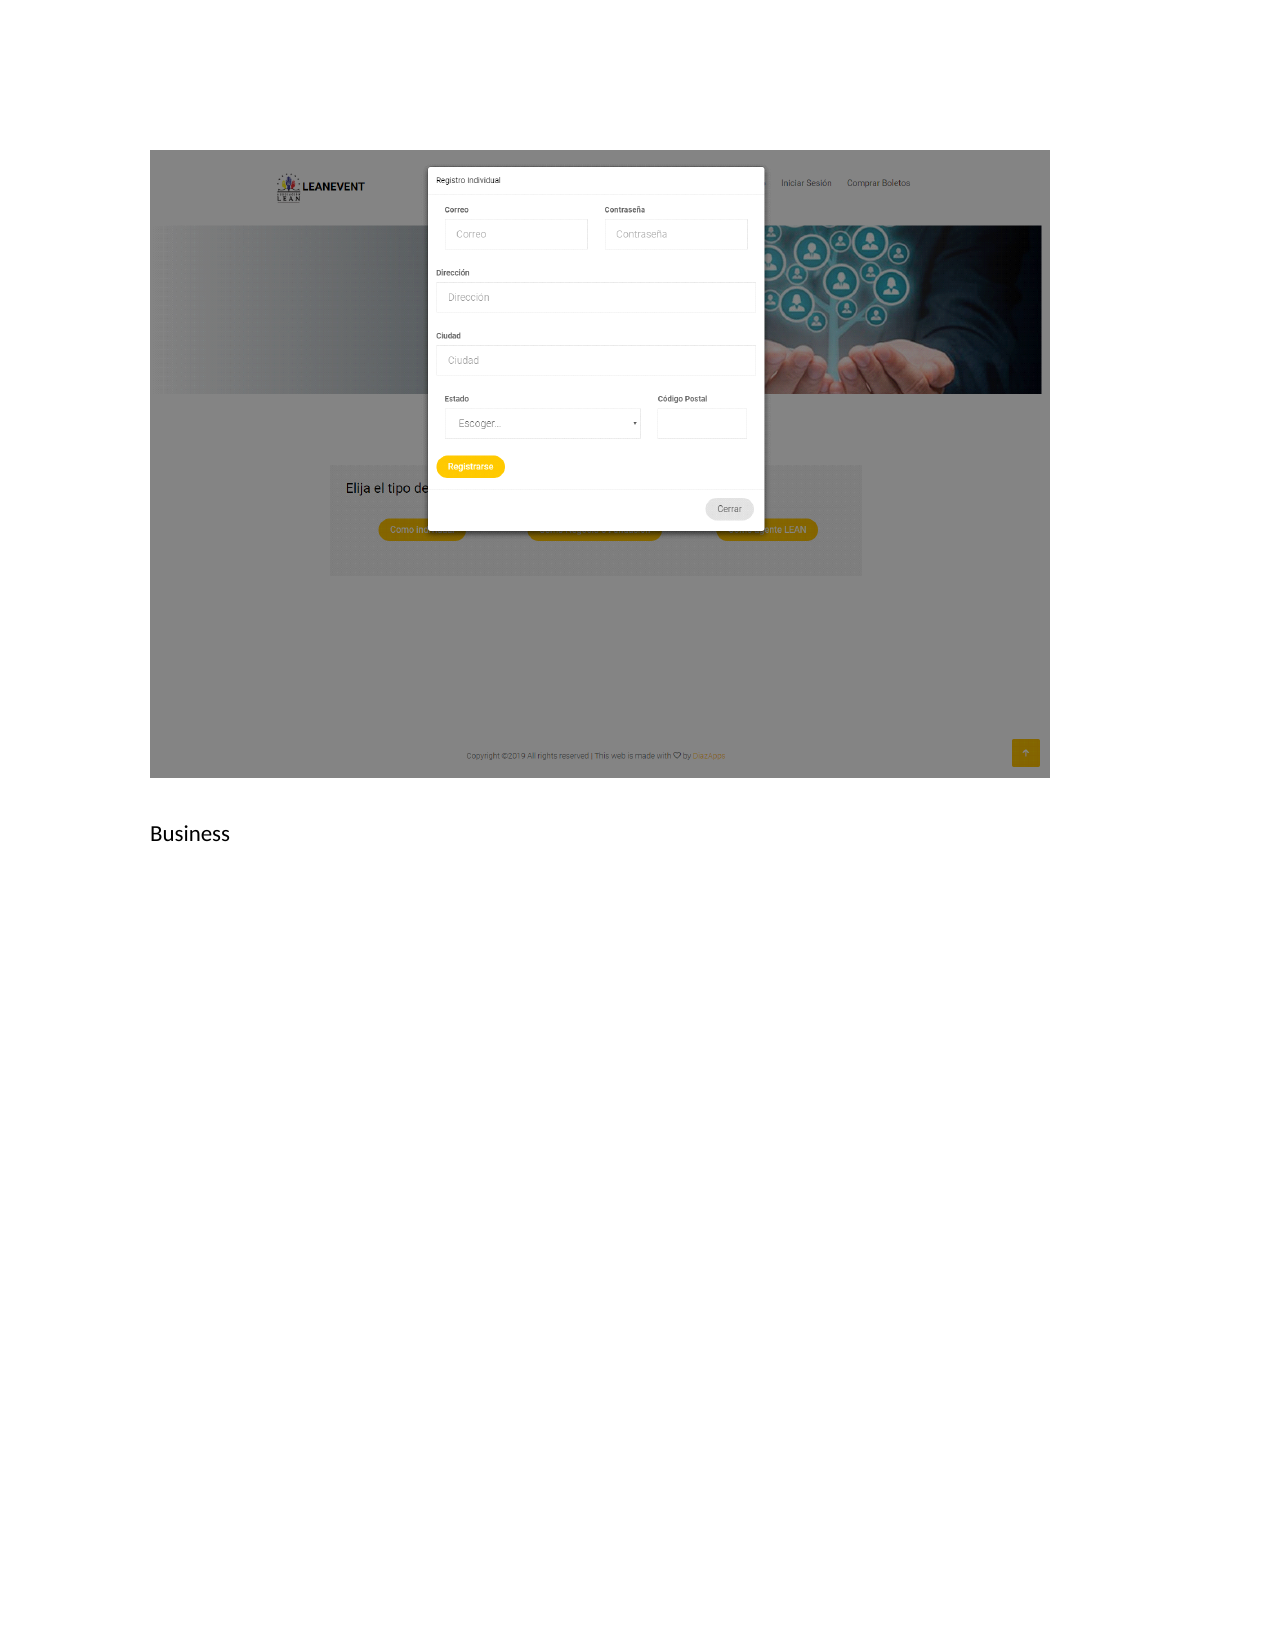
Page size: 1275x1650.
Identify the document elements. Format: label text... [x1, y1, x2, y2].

picture [150, 150, 1050, 778]
text Business [150, 819, 1125, 847]
